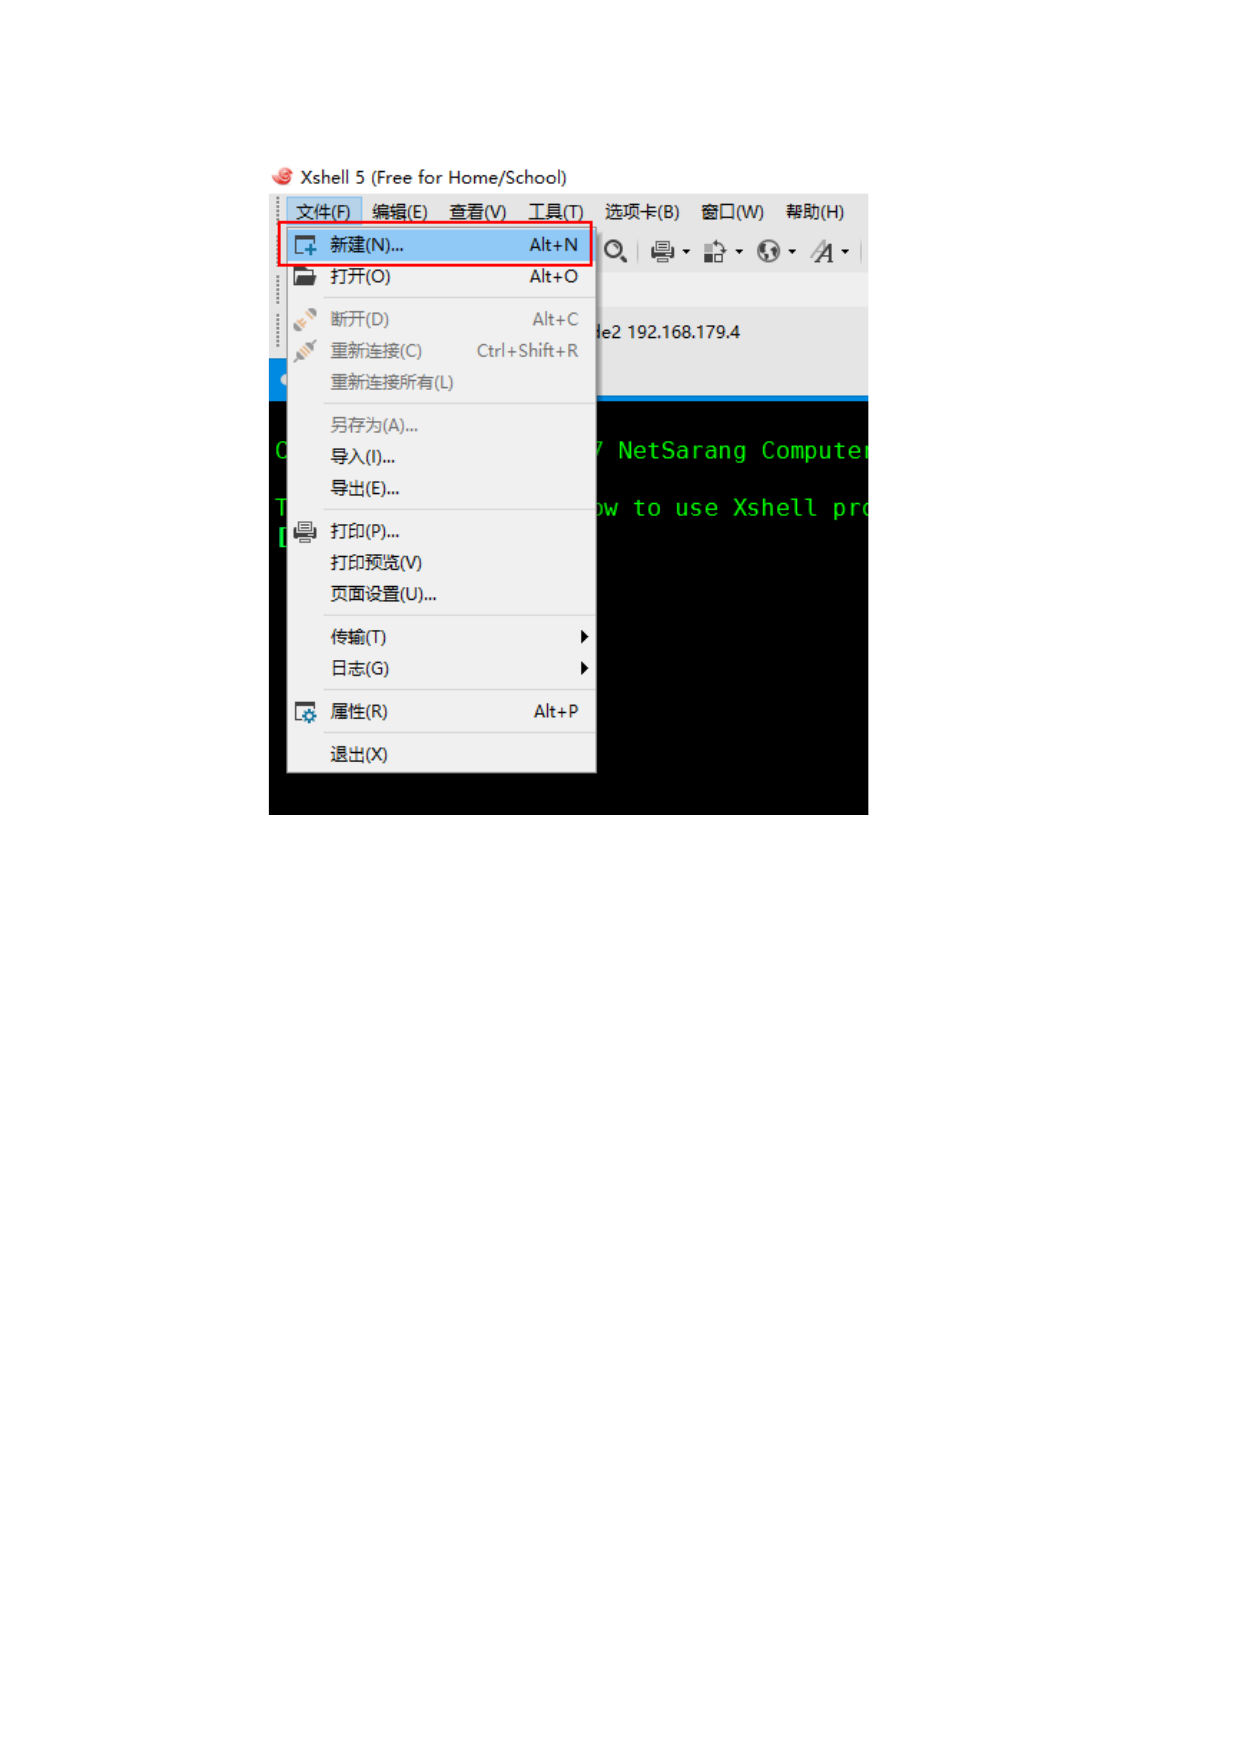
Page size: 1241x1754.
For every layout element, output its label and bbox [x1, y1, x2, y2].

picture [268, 162, 869, 815]
